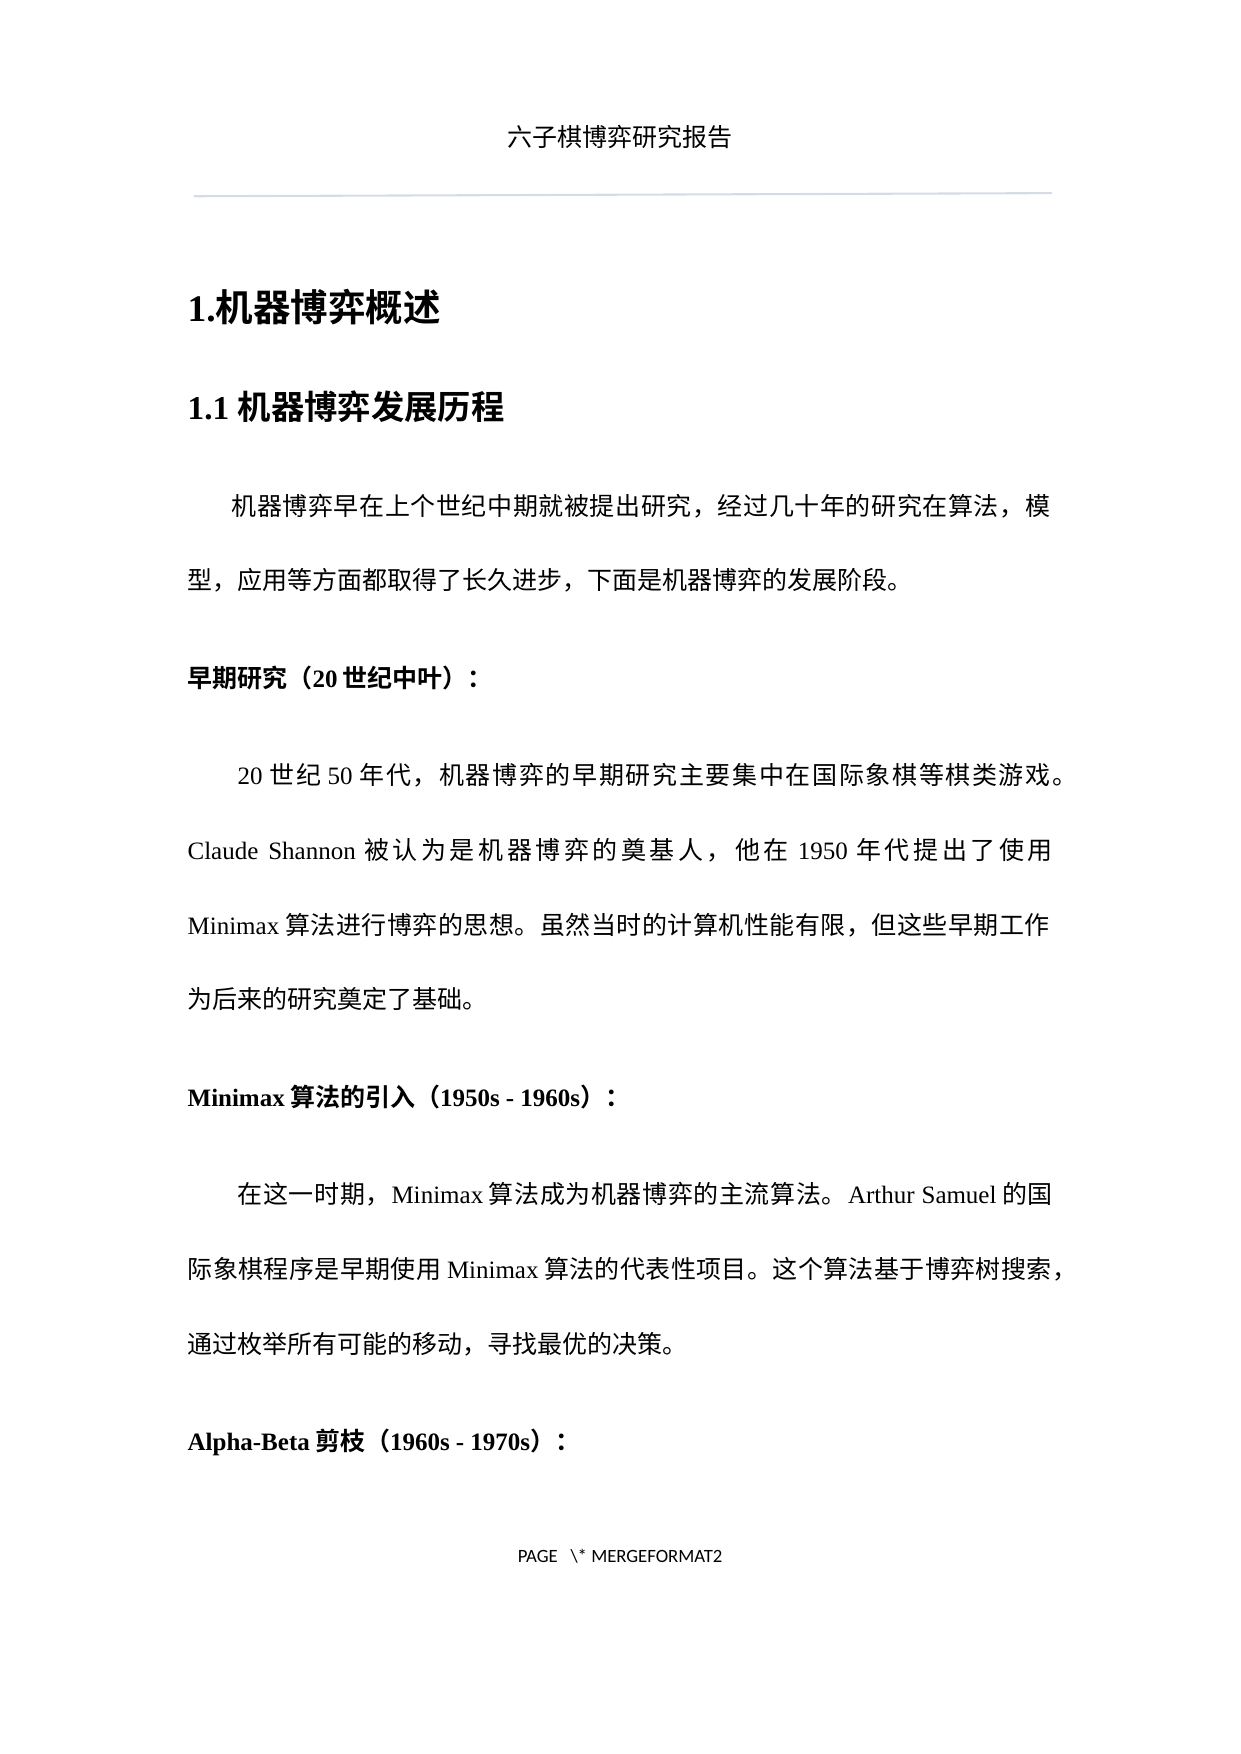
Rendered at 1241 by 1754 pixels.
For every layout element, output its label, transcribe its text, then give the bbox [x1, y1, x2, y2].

text 20世纪50年代，机器博弈的早期研究主要集中在国际象棋等棋类游戏。Claude Shannon被认为是机器博弈的奠基人，他在1950年代提出了使用Minimax算法进行博弈的思想。虽然当时的计算机性能有限，但这些早期工作为后来的研究奠定了基础。 [187, 741, 1053, 1030]
text Minimax算法的引入（1950s - 1960s）： [187, 1063, 1053, 1128]
text 早期研究（20世纪中叶）： [187, 644, 1053, 709]
text 机器博弈早在上个世纪中期就被提出研究，经过几十年的研究在算法，模型，应用等方面都取得了长久进步，下面是机器博弈的发展阶段。 [187, 472, 1053, 611]
text 1.机器博弈概述 [187, 272, 1053, 337]
text 在这一时期，Minimax算法成为机器博弈的主流算法。Arthur Samuel的国际象棋程序是早期使用Minimax算法的代表性项目。这个算法基于博弈树搜索，通过枚举所有可能的移动，寻找最优的决策。 [187, 1160, 1053, 1375]
text 1.1 机器博弈发展历程 [187, 372, 1053, 437]
text Alpha-Beta剪枝（1960s - 1970s）： [187, 1407, 1053, 1472]
